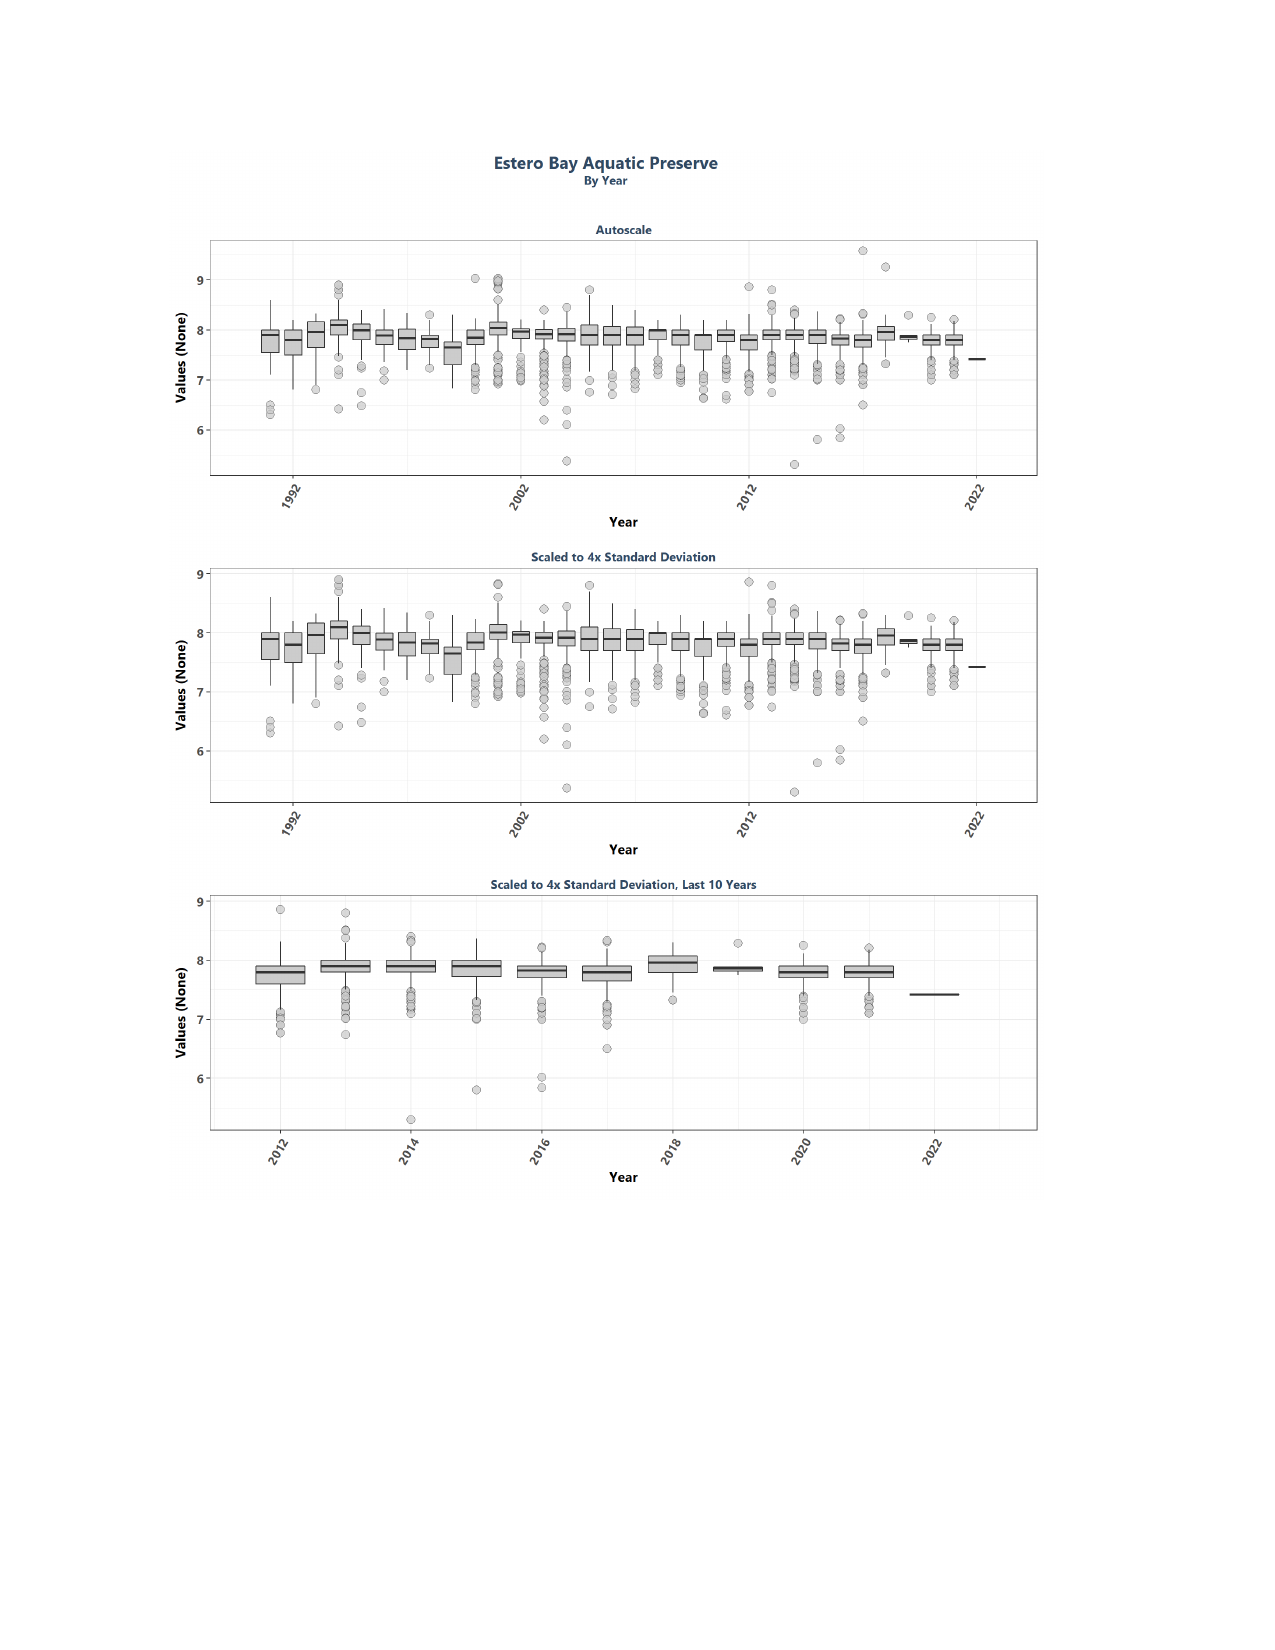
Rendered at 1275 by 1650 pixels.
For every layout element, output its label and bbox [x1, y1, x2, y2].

picture [168, 150, 1044, 1200]
